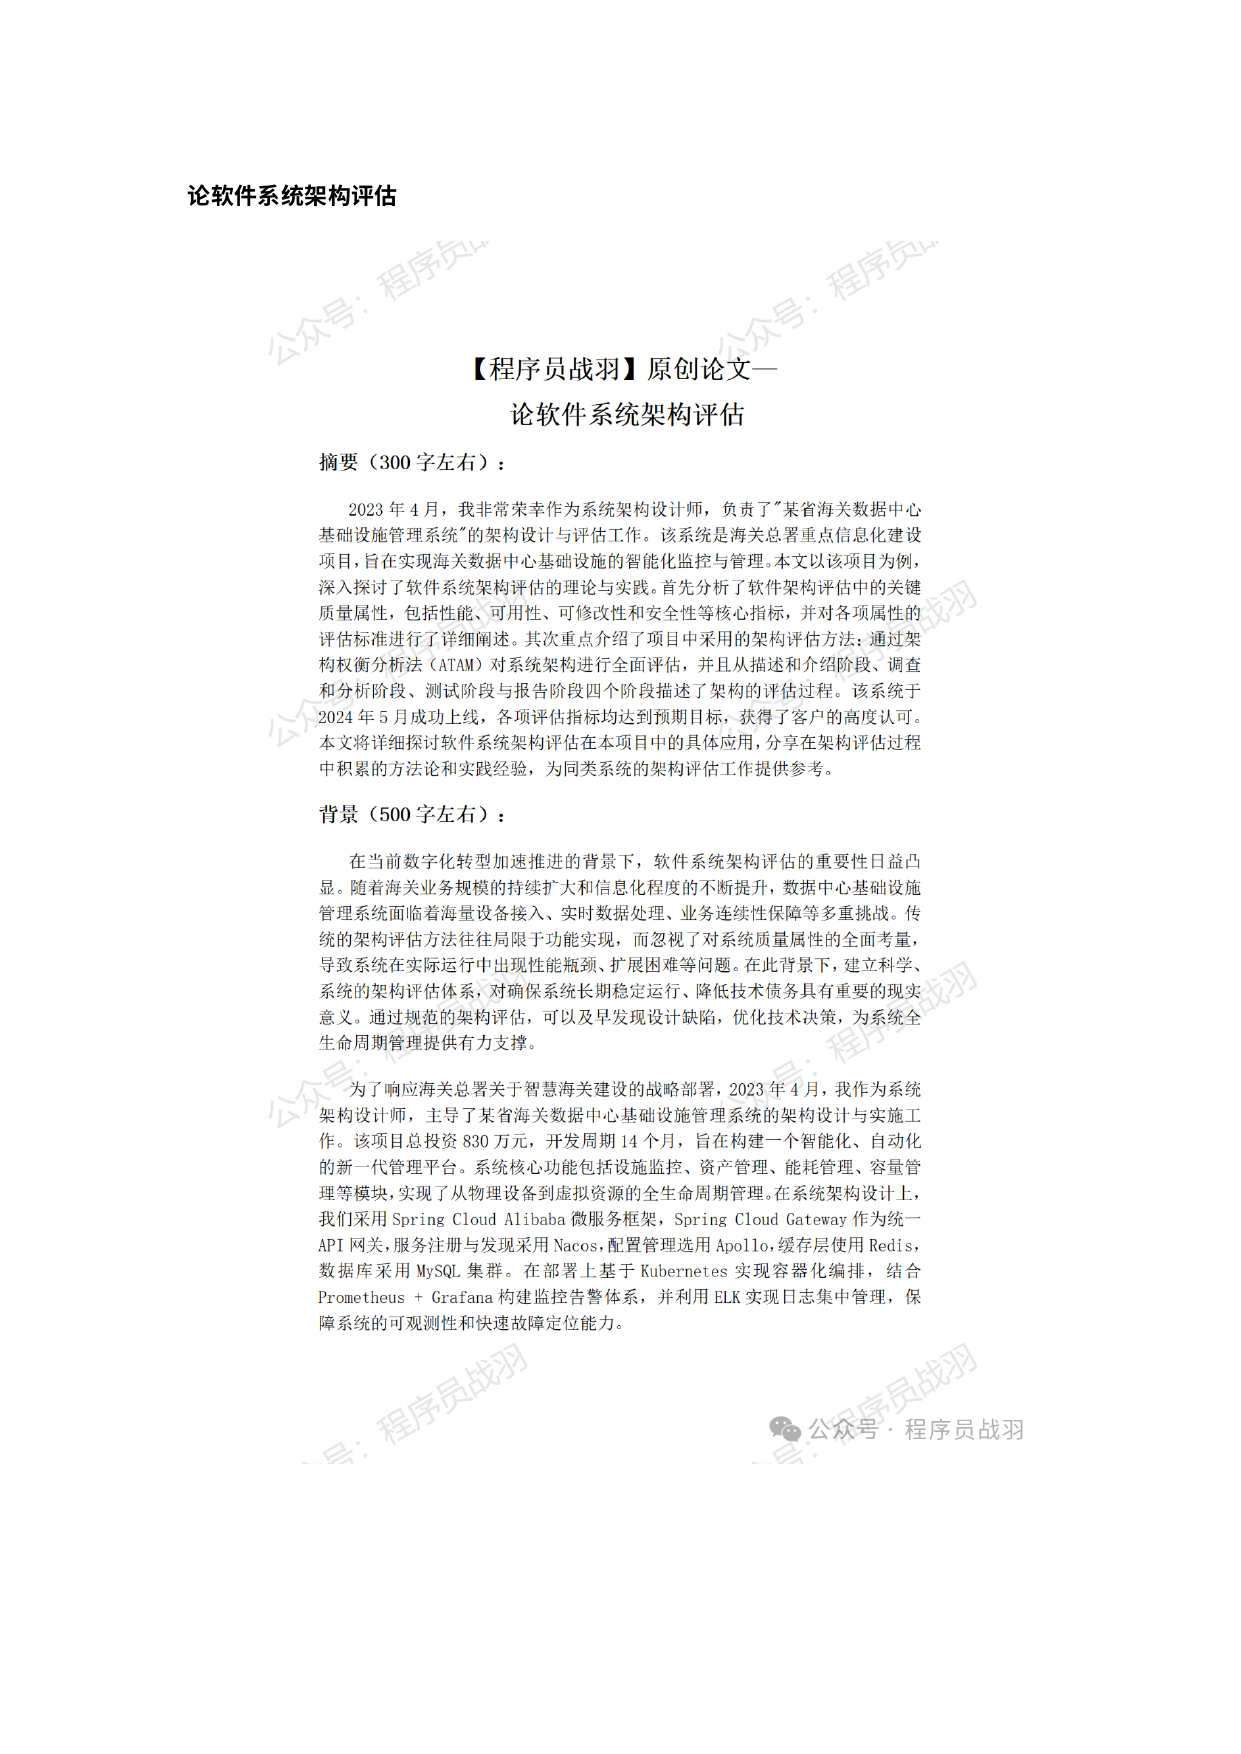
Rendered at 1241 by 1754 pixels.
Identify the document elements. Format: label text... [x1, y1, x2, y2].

subtitle 论软件系统架构评估 [187, 162, 1044, 227]
picture [187, 241, 1052, 1464]
